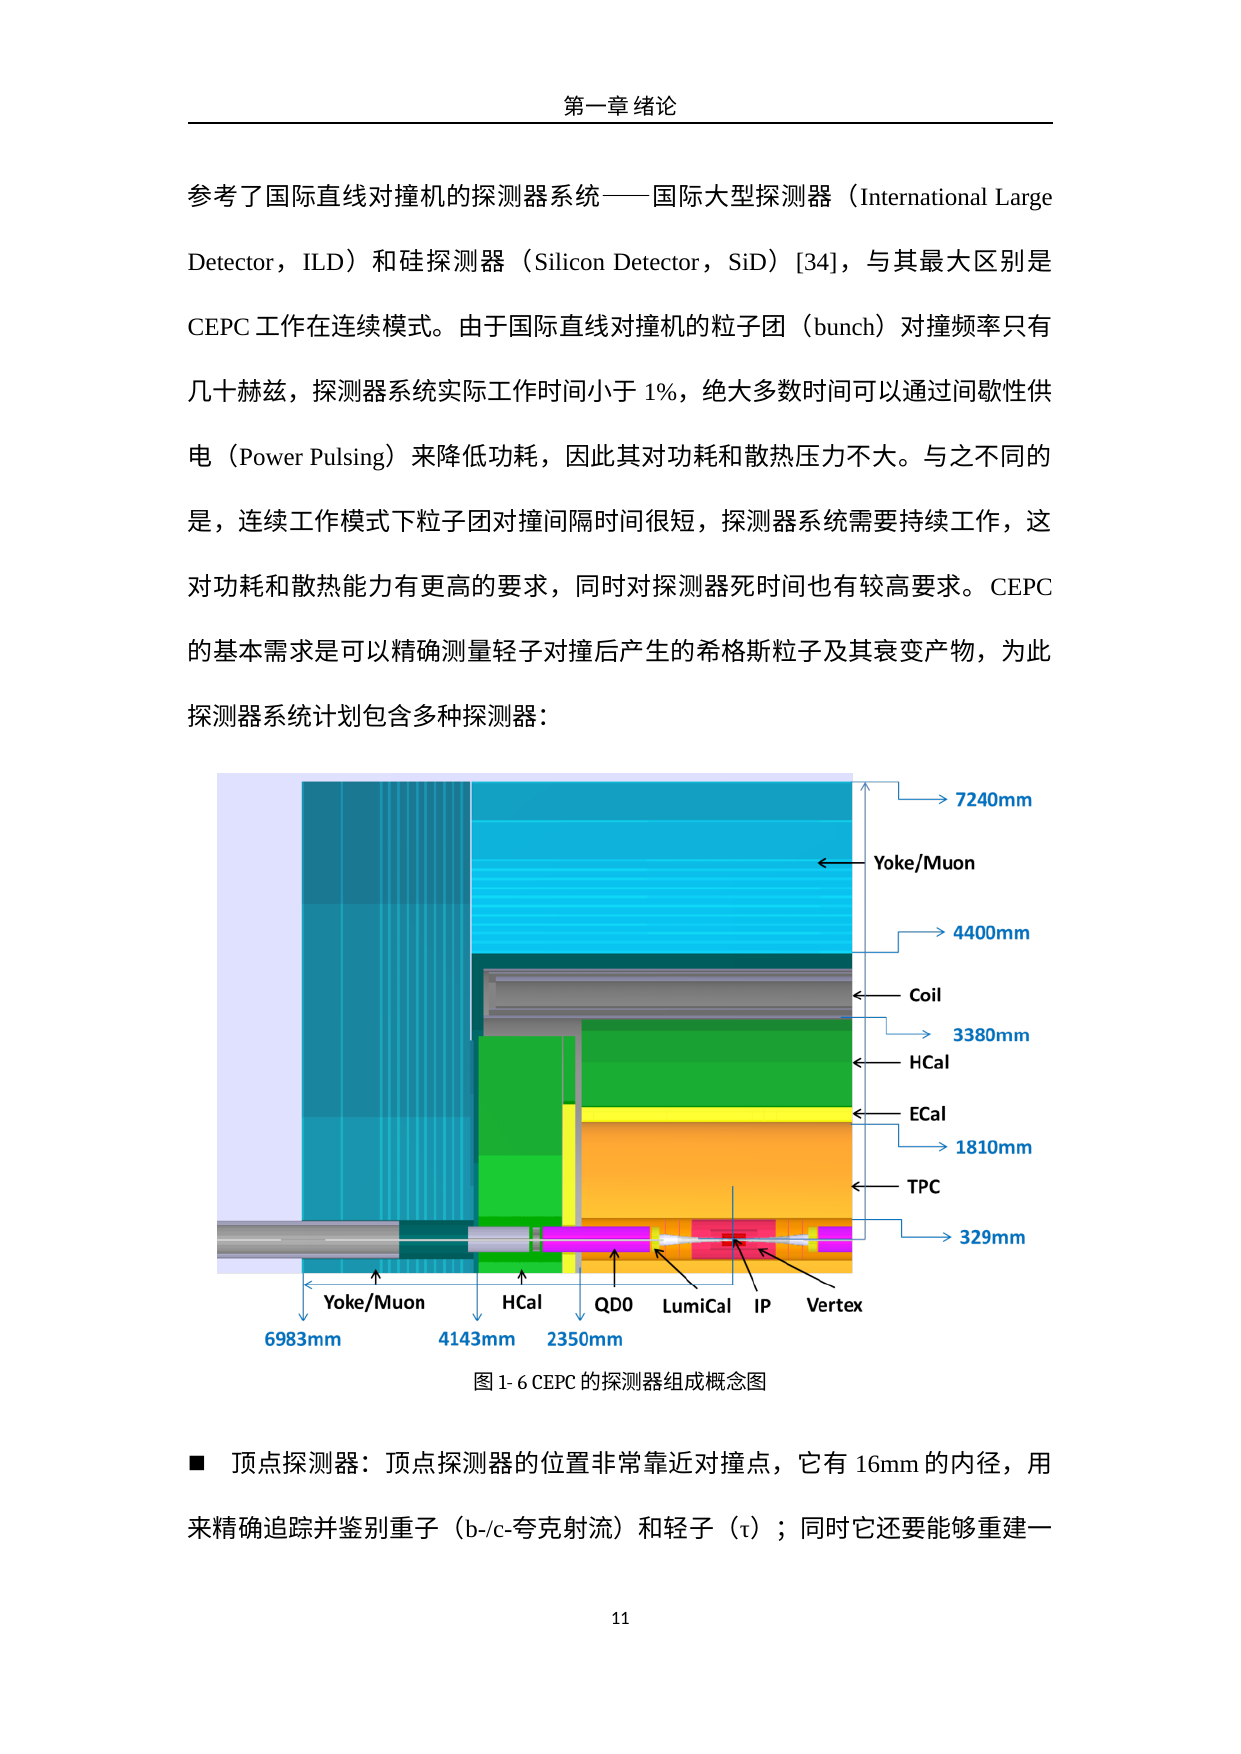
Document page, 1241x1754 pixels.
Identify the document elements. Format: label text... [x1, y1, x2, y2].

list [187, 1429, 1053, 1559]
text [187, 162, 1053, 747]
text 图 1- 6 CEPC的探测器组成概念图 [187, 1364, 1053, 1397]
picture [187, 747, 1053, 1356]
